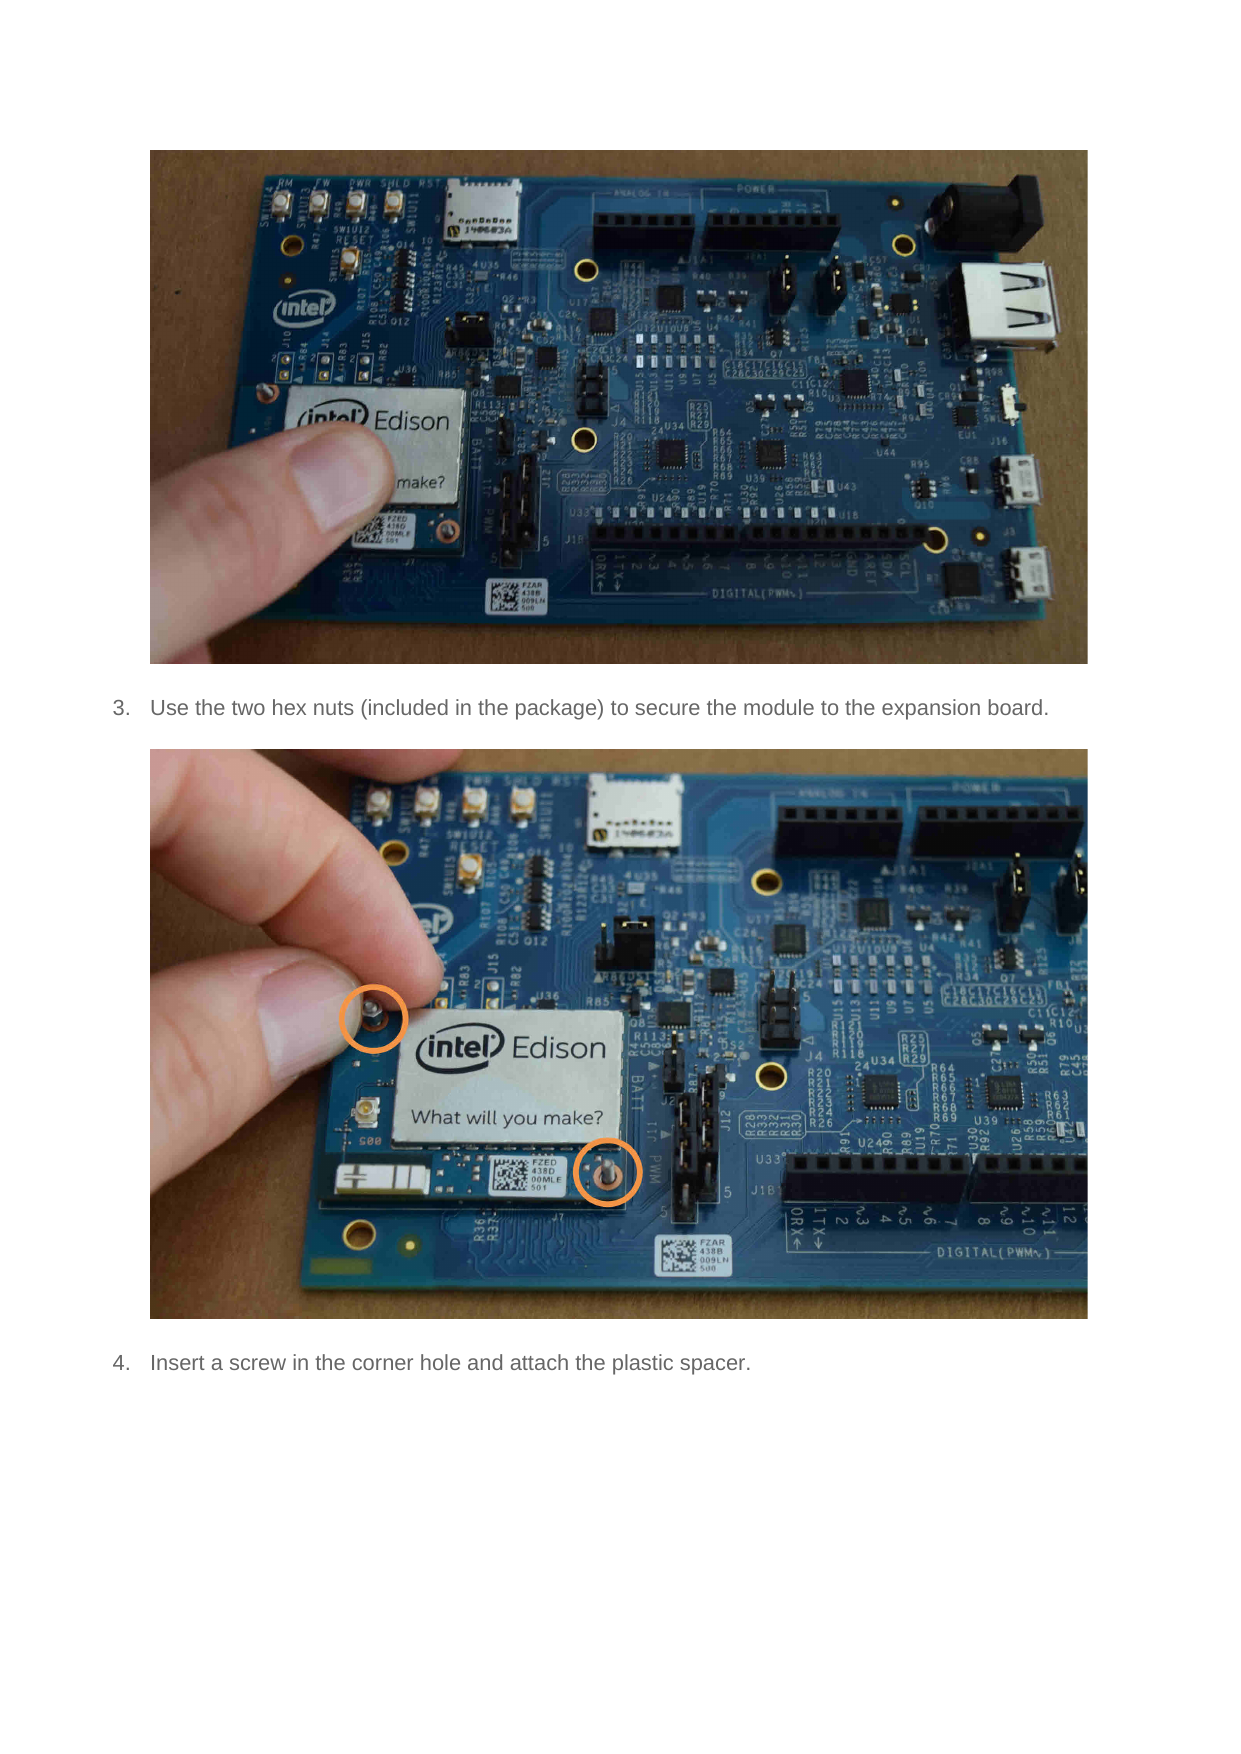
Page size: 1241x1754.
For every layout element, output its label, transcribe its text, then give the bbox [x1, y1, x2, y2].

picture [150, 150, 1088, 664]
list Insert a screw in the corner hole and attach the plastic spacer. [112, 1349, 1090, 1375]
list Use the two hex nuts (included in the package) to secure the module to the expansion board. [112, 695, 1090, 720]
picture [150, 749, 1088, 1319]
